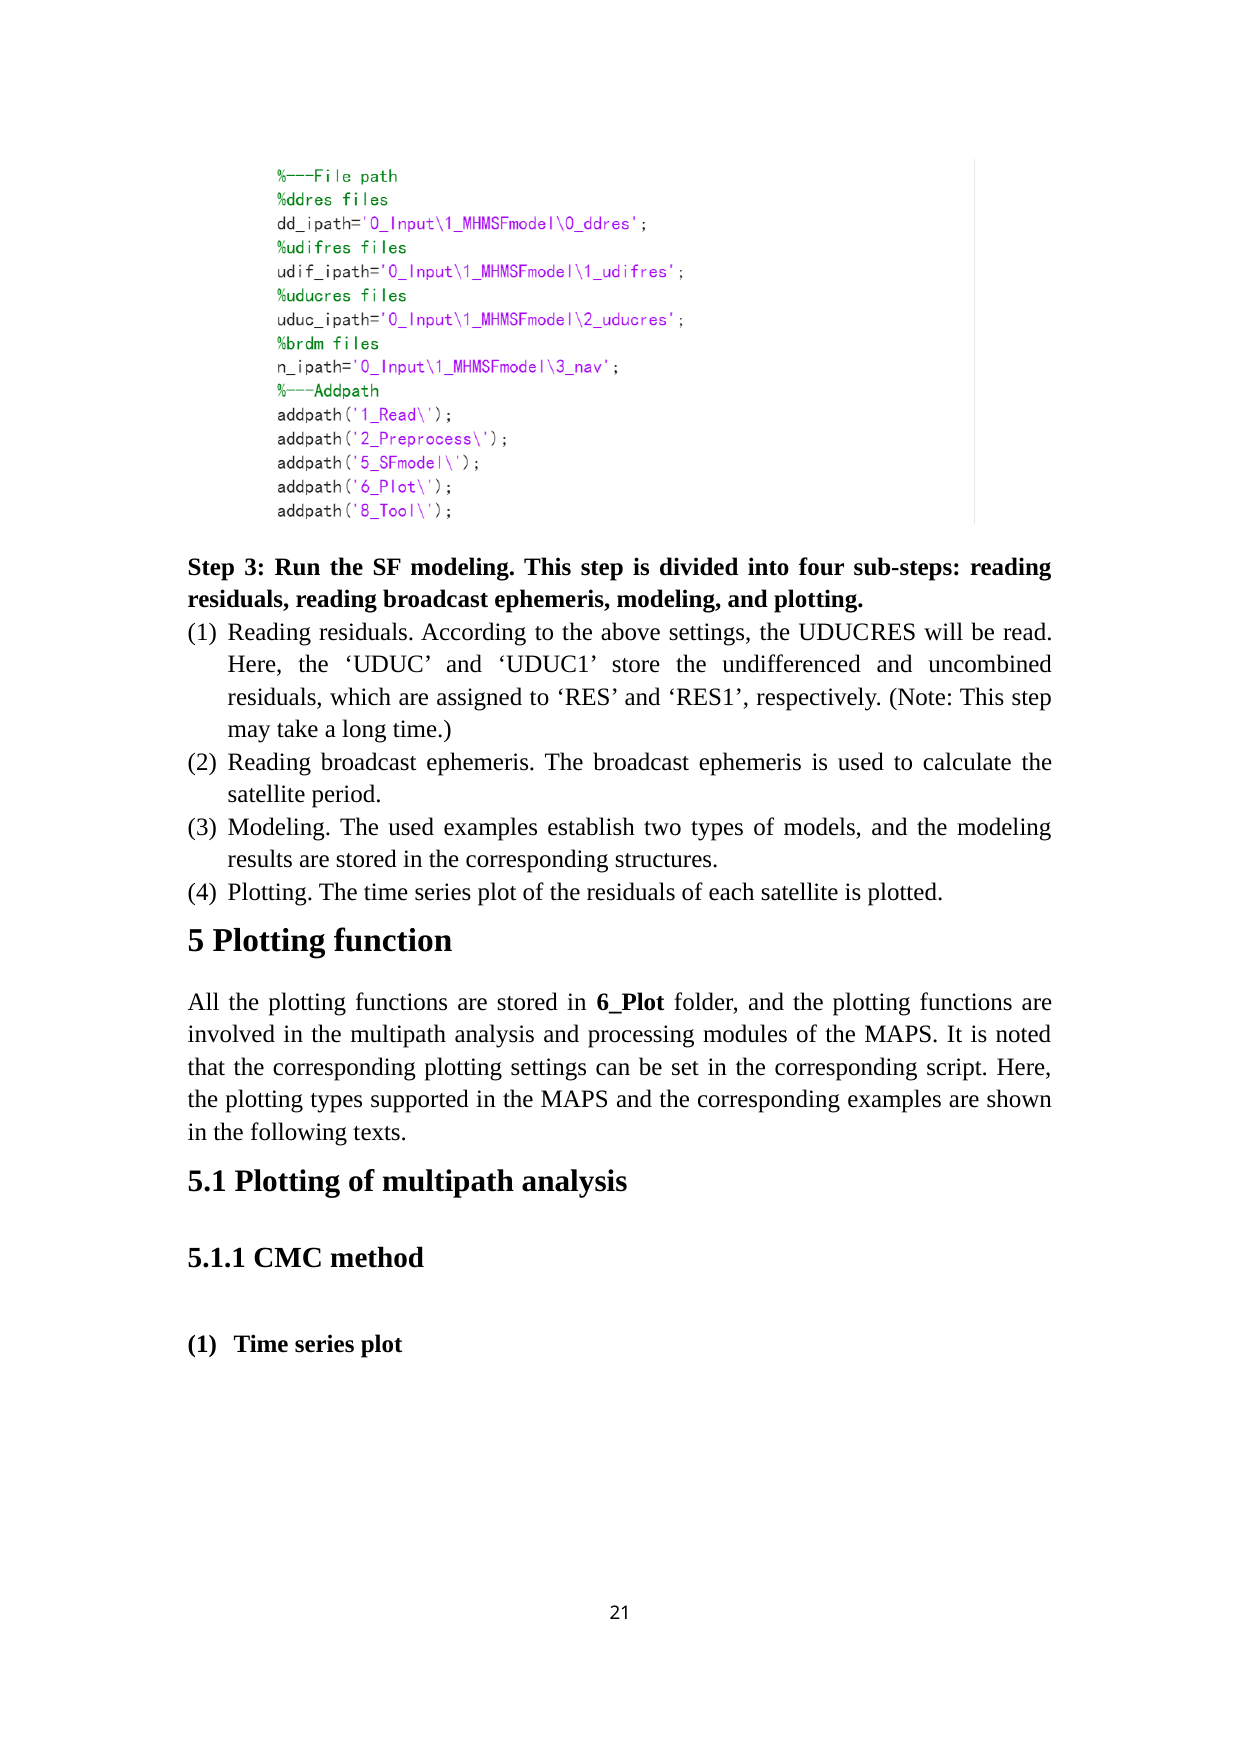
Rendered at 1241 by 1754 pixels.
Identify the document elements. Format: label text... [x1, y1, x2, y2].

subtitle 5.1 Plotting of multipath analysis [187, 1147, 1053, 1212]
subtitle 5 Plotting function [187, 907, 1053, 972]
list Plotting. The time series plot of the residuals of each satellite is plotted. [187, 875, 1053, 907]
list Modeling. The used examples establish two types of models, and the modeling results are stored in the corresponding structures. [187, 810, 1053, 875]
list Time series plot [187, 1327, 1053, 1359]
list Reading residuals. According to the above settings, the UDUCRES will be read. Here, the ‘UDUC’ and ‘UDUC1’ store the undifferenced and uncombined residuals, which are assigned to ‘RES’ and ‘RES1’, respectively. (Note: This step may take a long time.) [187, 615, 1053, 745]
list Reading broadcast ephemeris. The broadcast ephemeris is used to calculate the satellite period. [187, 745, 1053, 810]
text Step 3: Run the SF modeling. This step is divided into four sub-steps: reading residuals, reading broadcast ephemeris, modeling, and plotting. [187, 550, 1053, 615]
text All the plotting functions are stored in 6_Plot folder, and the plotting functions are involved in the multipath analysis and processing modules of the MAPS. It is noted that the corresponding plotting settings can be set in the corresponding script. Here, the plotting types supported in the MAPS and the corresponding examples are shown in the following texts. [187, 985, 1053, 1147]
subtitle 5.1.1 CMC method [187, 1225, 1053, 1290]
picture [265, 159, 975, 524]
